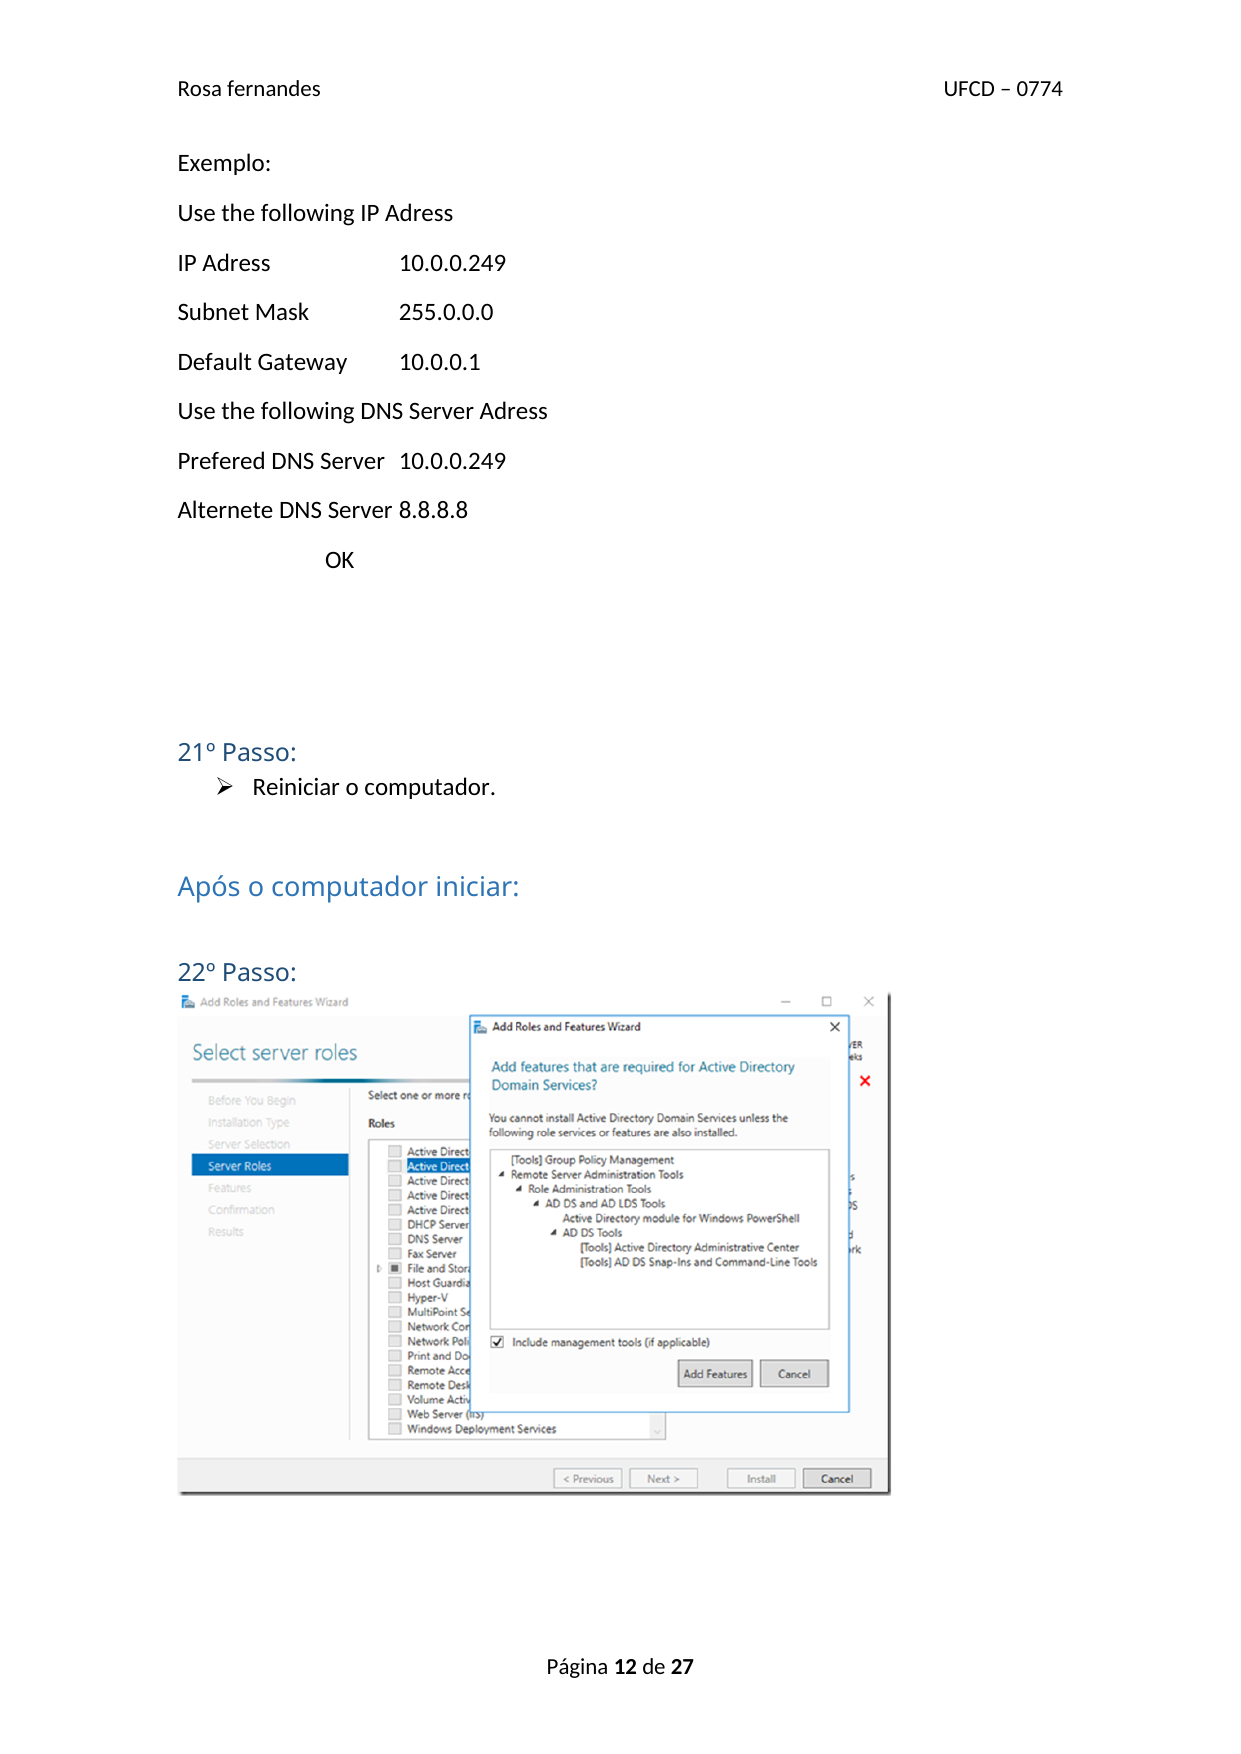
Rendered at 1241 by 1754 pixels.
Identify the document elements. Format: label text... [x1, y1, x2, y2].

text Subnet Mask 255.0.0.0 [177, 296, 1063, 327]
text Use the following IP Adress [177, 197, 1063, 228]
subtitle Após o computador iniciar: [177, 868, 1063, 904]
text Default Gateway 10.0.0.1 [177, 346, 1063, 376]
list Reiniciar o computador. [215, 771, 1063, 802]
text Use the following DNS Server Adress [177, 396, 1063, 426]
text Exemplo: [177, 148, 1063, 178]
picture [177, 991, 892, 1496]
subtitle 22º Passo: [177, 954, 1063, 988]
text IP Adress 10.0.0.249 [177, 247, 1063, 277]
subtitle 21º Passo: [177, 734, 1063, 768]
text OK [177, 544, 1063, 575]
text Alternete DNS Server 8.8.8.8 [177, 495, 1063, 525]
text Prefered DNS Server 10.0.0.249 [177, 445, 1063, 476]
